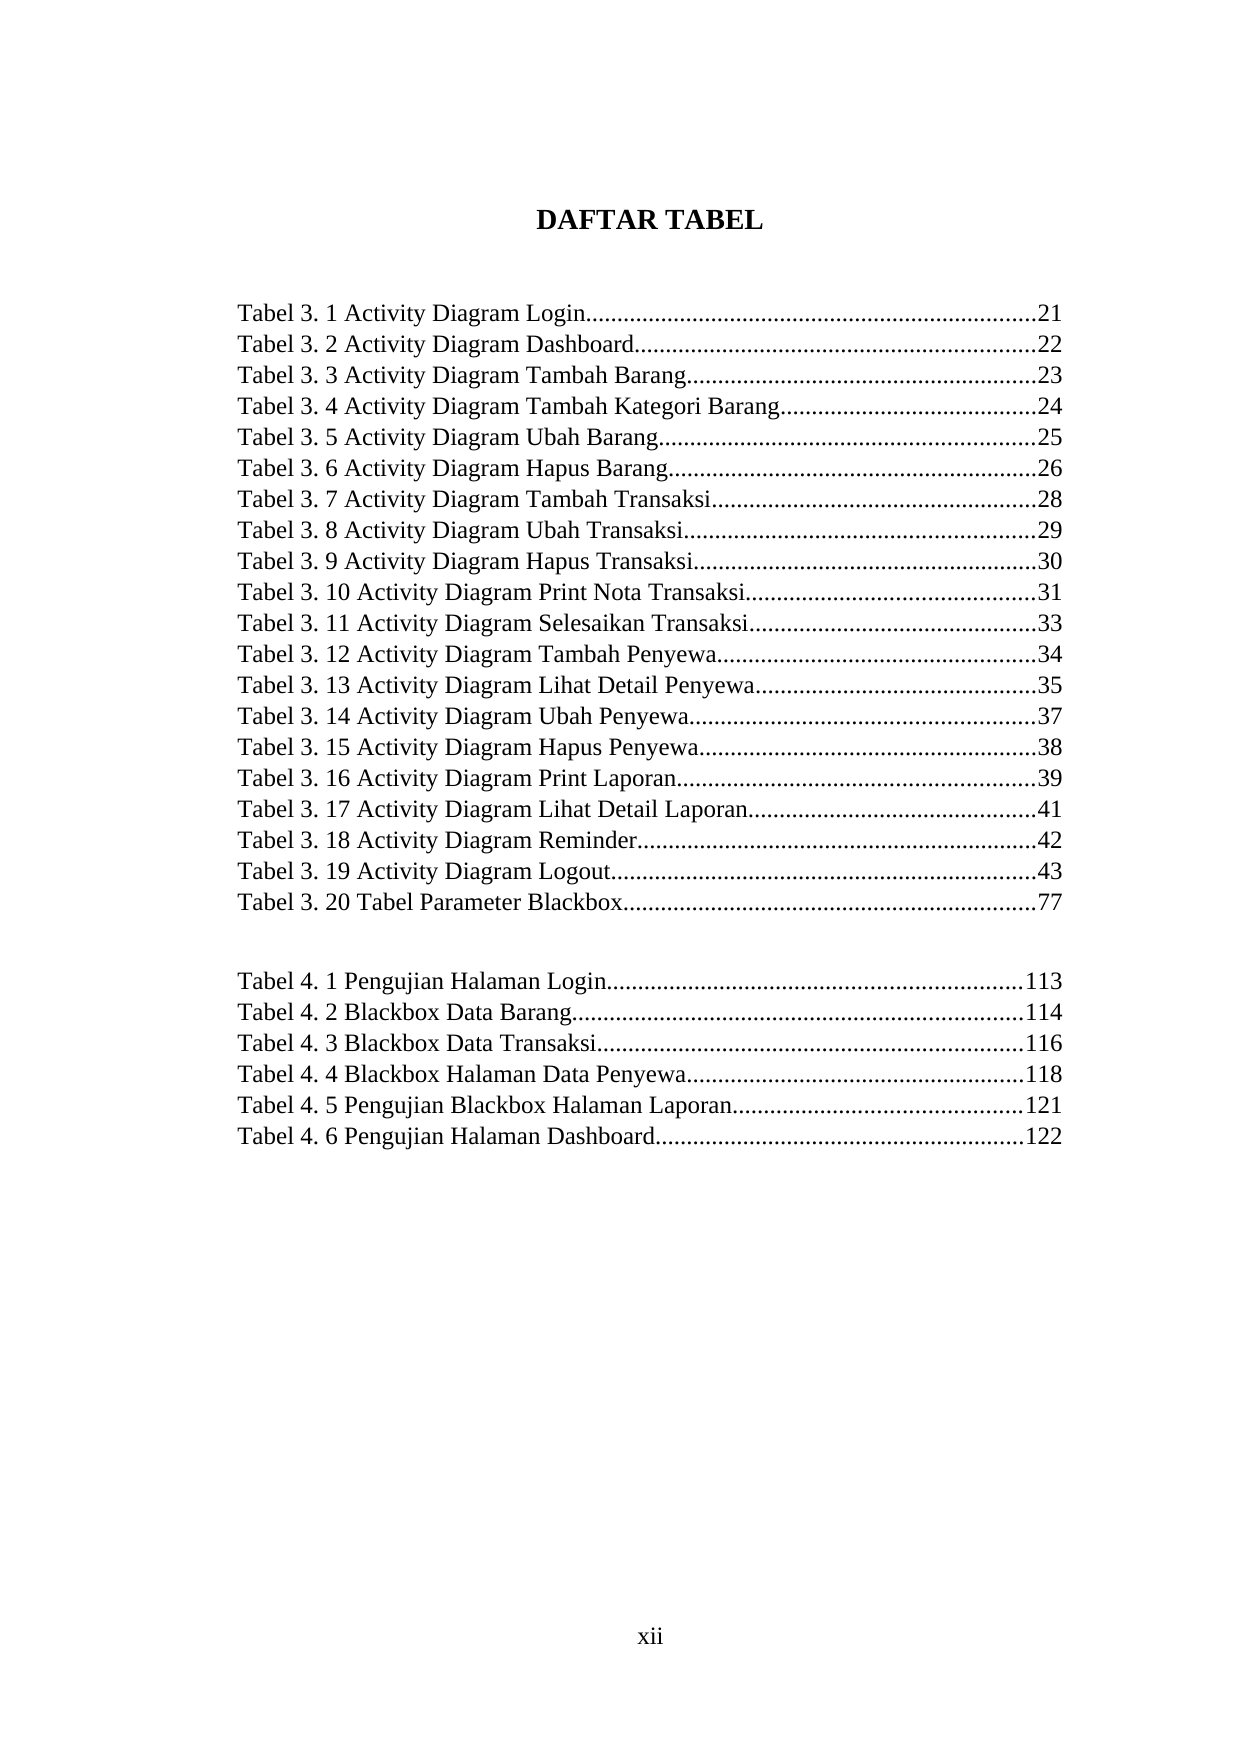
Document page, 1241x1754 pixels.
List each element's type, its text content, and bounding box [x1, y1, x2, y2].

text Tabel 4. 6 Pengujian Halaman Dashboard 122 [237, 1121, 1063, 1150]
text Tabel 3. 19 Activity Diagram Logout 43 [237, 856, 1063, 885]
text Tabel 3. 20 Tabel Parameter Blackbox 77 [237, 887, 1063, 916]
text Tabel 3. 12 Activity Diagram Tambah Penyewa 34 [237, 639, 1063, 668]
text Tabel 4. 1 Pengujian Halaman Login 113 [237, 966, 1063, 995]
text Tabel 3. 18 Activity Diagram Reminder 42 [237, 825, 1063, 854]
text Tabel 4. 3 Blackbox Data Transaksi 116 [237, 1028, 1063, 1057]
text Tabel 3. 7 Activity Diagram Tambah Transaksi 28 [237, 484, 1063, 513]
text Tabel 3. 1 Activity Diagram Login 21 [237, 298, 1063, 326]
text Tabel 3. 4 Activity Diagram Tambah Kategori Barang 24 [237, 391, 1063, 419]
text Tabel 3. 16 Activity Diagram Print Laporan 39 [237, 763, 1063, 792]
text Tabel 3. 6 Activity Diagram Hapus Barang 26 [237, 453, 1063, 482]
subtitle DAFTAR TABEL [237, 202, 1063, 236]
text Tabel 3. 15 Activity Diagram Hapus Penyewa 38 [237, 732, 1063, 761]
text Tabel 3. 9 Activity Diagram Hapus Transaksi 30 [237, 546, 1063, 575]
text Tabel 3. 2 Activity Diagram Dashboard 22 [237, 329, 1063, 357]
text Tabel 3. 10 Activity Diagram Print Nota Transaksi 31 [237, 577, 1063, 606]
text Tabel 3. 11 Activity Diagram Selesaikan Transaksi 33 [237, 608, 1063, 637]
text Tabel 3. 17 Activity Diagram Lihat Detail Laporan 41 [237, 794, 1063, 823]
text Tabel 3. 3 Activity Diagram Tambah Barang 23 [237, 360, 1063, 388]
text Tabel 4. 4 Blackbox Halaman Data Penyewa 118 [237, 1059, 1063, 1088]
text Tabel 3. 8 Activity Diagram Ubah Transaksi 29 [237, 515, 1063, 544]
text Tabel 4. 5 Pengujian Blackbox Halaman Laporan 121 [237, 1090, 1063, 1119]
text Tabel 4. 2 Blackbox Data Barang 114 [237, 997, 1063, 1026]
text Tabel 3. 13 Activity Diagram Lihat Detail Penyewa 35 [237, 670, 1063, 699]
text Tabel 3. 14 Activity Diagram Ubah Penyewa 37 [237, 701, 1063, 730]
text Tabel 3. 5 Activity Diagram Ubah Barang 25 [237, 422, 1063, 451]
